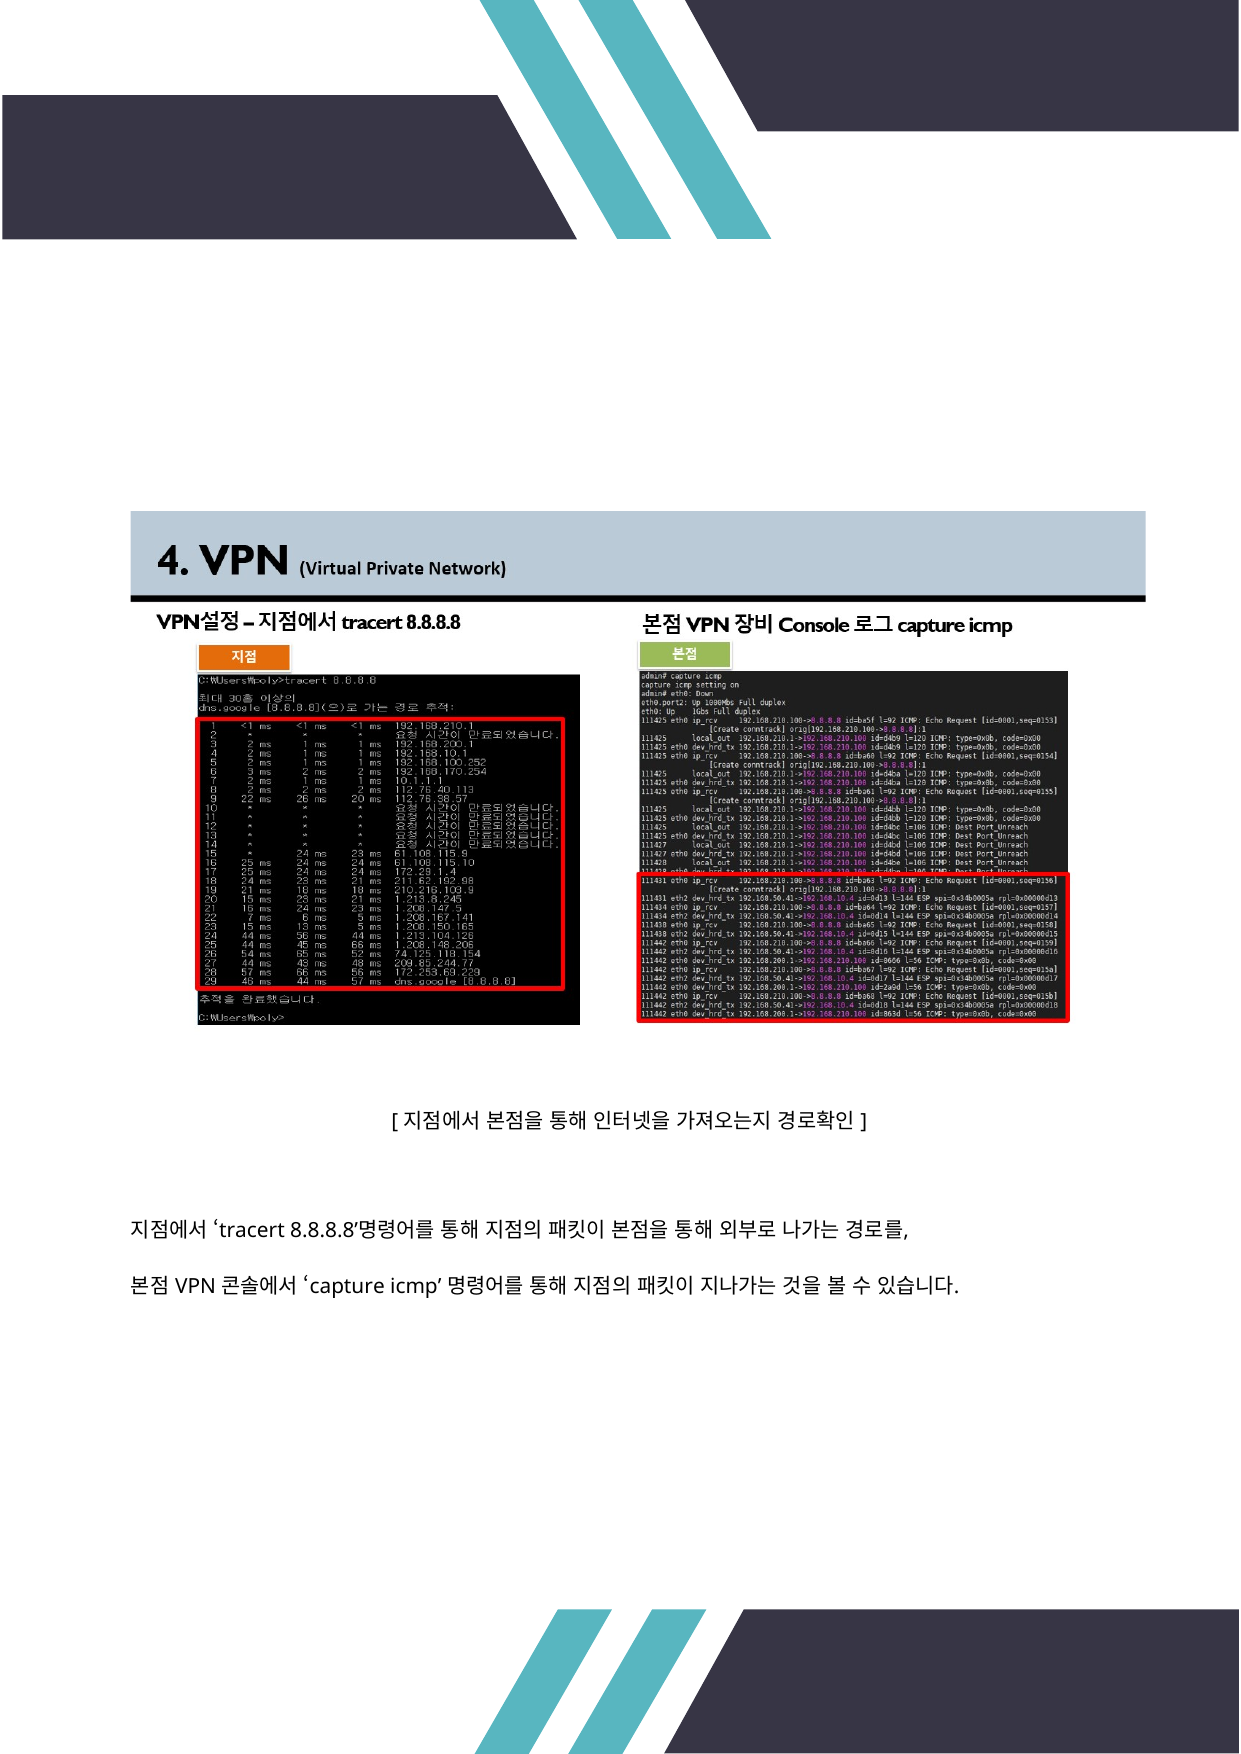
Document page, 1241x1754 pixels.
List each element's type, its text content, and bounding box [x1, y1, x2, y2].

picture [130, 511, 1146, 1080]
text [ 지점에서 본점을 통해 인터넷을 가져오는지 경로확인 ] [131, 1105, 1128, 1135]
text 본점 VPN 콘솔에서 ‘capture icmp’ 명령어를 통해 지점의 패킷이 지나가는 것을 볼 수 있습니다. [131, 1269, 1128, 1300]
text 지점에서 ‘tracert 8.8.8.8’명령어를 통해 지점의 패킷이 본점을 통해 외부로 나가는 경로를, [131, 1214, 1128, 1244]
